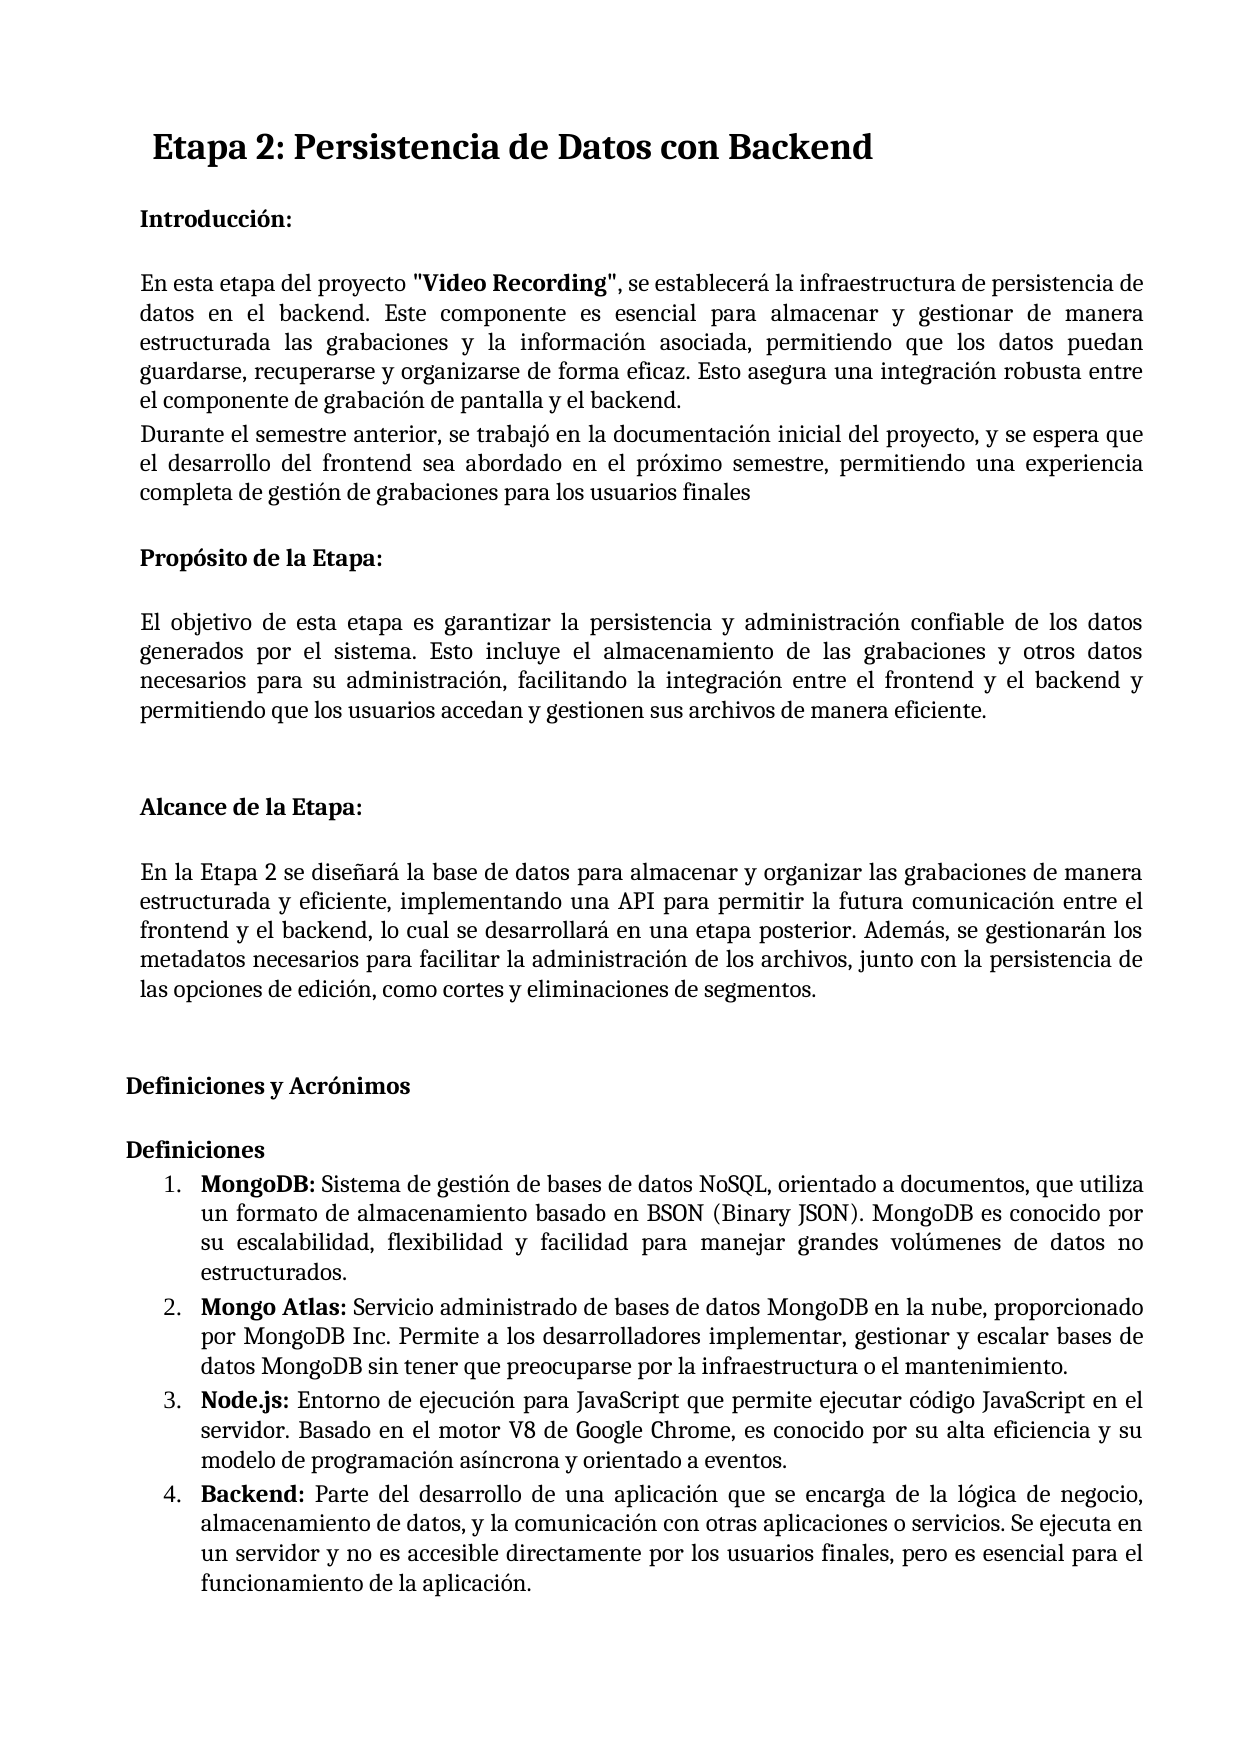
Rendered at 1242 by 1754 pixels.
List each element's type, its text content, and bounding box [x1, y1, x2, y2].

list MongoDB: Sistema de gestión de bases de datos NoSQL, orientado a documentos, que utiliza un formato de almacenamiento basado en BSON (Binary JSON). MongoDB es conocido por su escalabilidad, flexibilidad y facilidad para manejar grandes volúmenes de datos no estructurados. [163, 1169, 1145, 1287]
list Mongo Atlas: Servicio administrado de bases de datos MongoDB en la nube, proporcionado por MongoDB Inc. Permite a los desarrolladores implementar, gestionar y escalar bases de datos MongoDB sin tener que preocuparse por la infraestructura o el mantenimiento. [163, 1292, 1145, 1381]
text Introducción: [139, 205, 1224, 234]
text Durante el semestre anterior, se trabajó en la documentación inicial del proyecto, y se espera que el desarrollo del frontend sea abordado en el próximo semestre, permitiendo una experiencia completa de gestión de grabaciones para los usuarios finales [139, 420, 1145, 507]
text En esta etapa del proyecto "Video Recording", se establecerá la infraestructura de persistencia de datos en el backend. Este componente es esencial para almacenar y gestionar de manera estructurada las grabaciones y la información asociada, permitiendo que los datos puedan guardarse, recuperarse y organizarse de forma eficaz. Esto asegura una integración robusta entre el componente de grabación de pantalla y el backend. [139, 269, 1145, 415]
list Backend: Parte del desarrollo de una aplicación que se encarga de la lógica de negocio, almacenamiento de datos, y la comunicación con otras aplicaciones o servicios. Se ejecuta en un servidor y no es accesible directamente por los usuarios finales, pero es esencial para el funcionamiento de la aplicación. [163, 1479, 1145, 1597]
text Definiciones [126, 1136, 1224, 1165]
text Propósito de la Etapa: [139, 544, 1224, 572]
subtitle Etapa 2: Persistencia de Datos con Backend [152, 126, 1224, 169]
text El objetivo de esta etapa es garantizar la persistencia y administración confiable de los datos generados por el sistema. Esto incluye el almacenamiento de las grabaciones y otros datos necesarios para su administración, facilitando la integración entre el frontend y el backend y permitiendo que los usuarios accedan y gestionen sus archivos de manera eficiente. [139, 608, 1144, 724]
text Definiciones y Acrónimos [126, 1072, 1224, 1101]
text En la Etapa 2 se diseñará la base de datos para almacenar y organizar las grabaciones de manera estructurada y eficiente, implementando una API para permitir la futura comunicación entre el frontend y el backend, lo cual se desarrollará en una etapa posterior. Además, se gestionarán los metadatos necesarios para facilitar la administración de los archivos, junto con la persistencia de las opciones de edición, como cortes y eliminaciones de segmentos. [139, 857, 1145, 1003]
list Node.js: Entorno de ejecución para JavaScript que permite ejecutar código JavaScript en el servidor. Basado en el motor V8 de Google Chrome, es conocido por su alta eficiencia y su modelo de programación asíncrona y orientado a eventos. [163, 1385, 1145, 1474]
text Alcance de la Etapa: [139, 793, 1224, 822]
